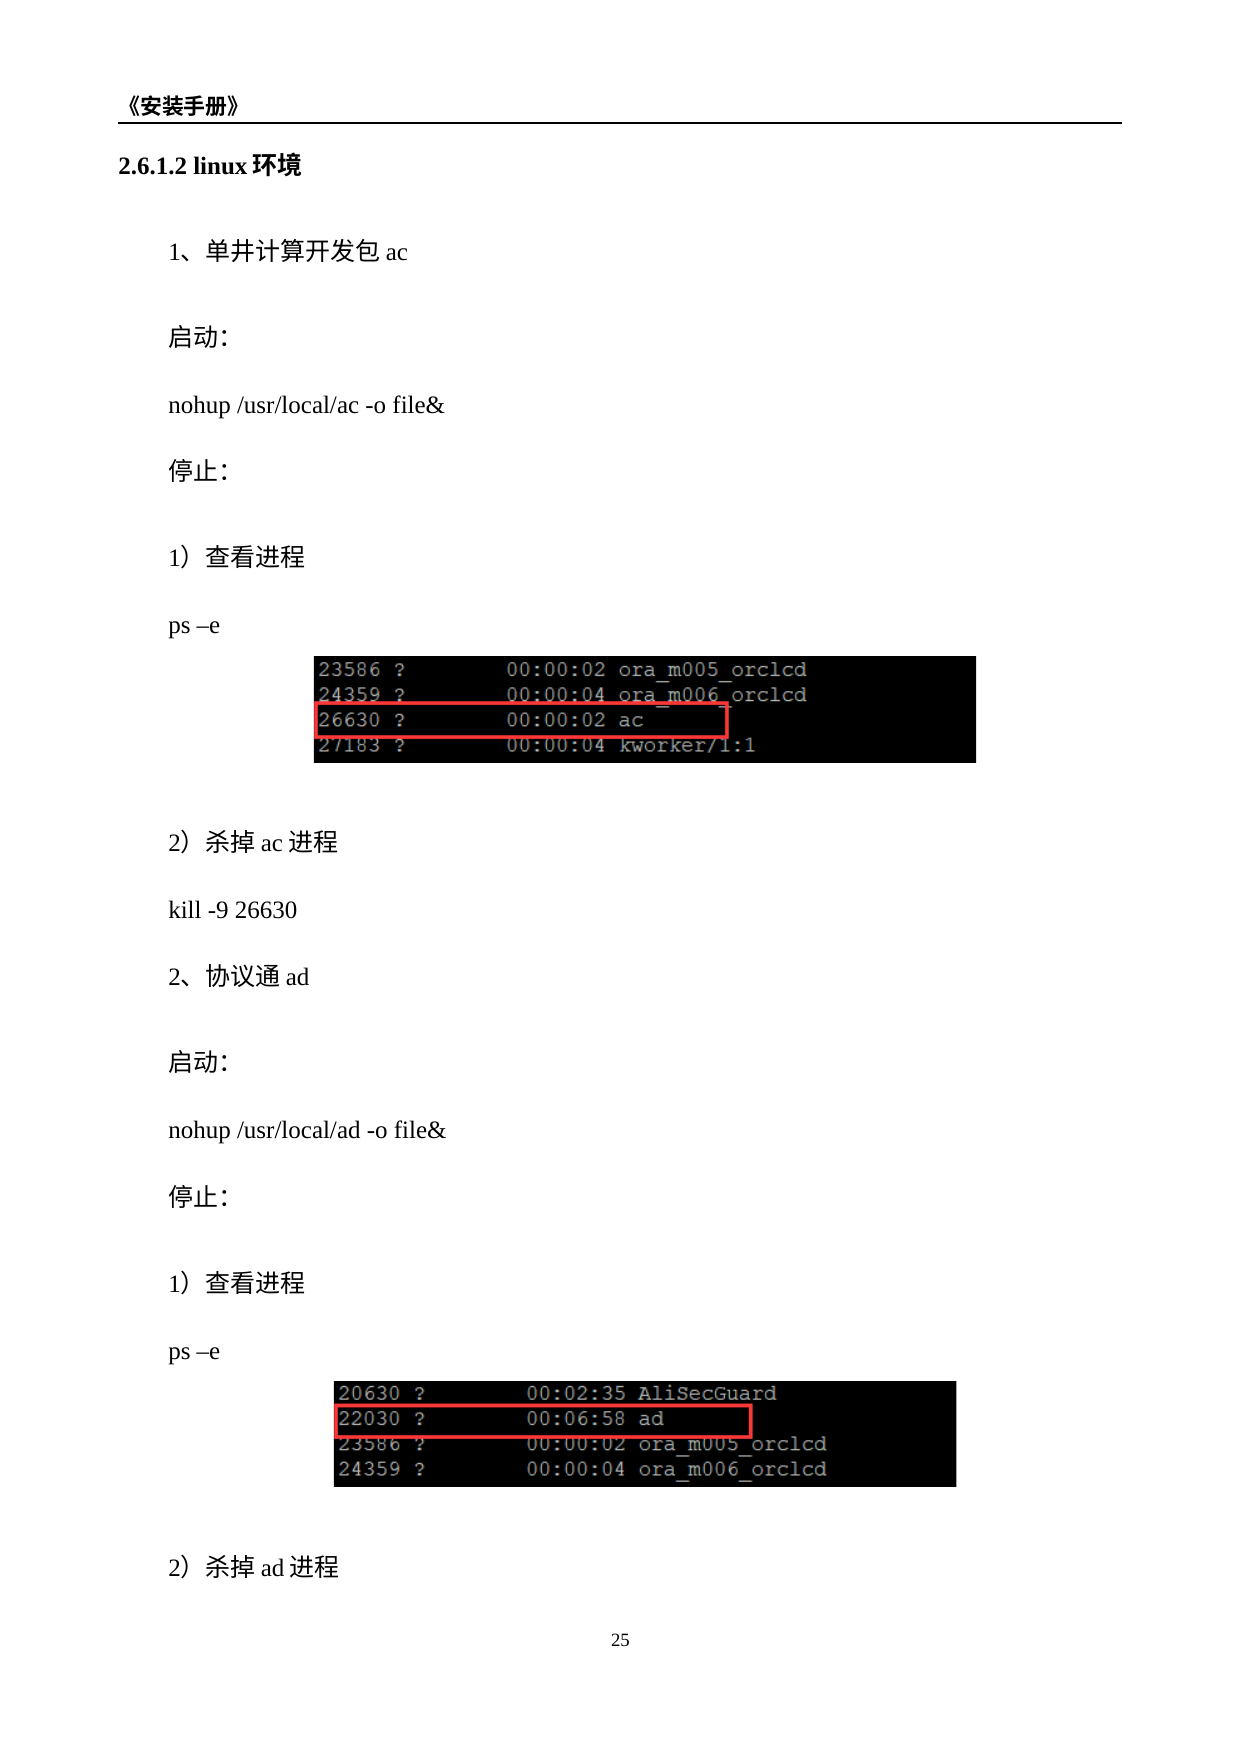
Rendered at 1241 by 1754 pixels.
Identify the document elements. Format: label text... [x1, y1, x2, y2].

text 1、单井计算开发包ac [118, 215, 1122, 283]
text 2）杀掉ad进程 [118, 1532, 1122, 1600]
text ps –e [118, 608, 1122, 642]
text 启动： [118, 301, 1122, 369]
text ps –e [118, 1333, 1122, 1367]
text 1）查看进程 [118, 522, 1122, 590]
picture [313, 656, 977, 763]
text 2）杀掉ac进程 [118, 806, 1122, 874]
text 2、协议通ad [118, 941, 1122, 1009]
text 1）查看进程 [118, 1247, 1122, 1315]
text 启动： [118, 1027, 1122, 1095]
text nohup /usr/local/ac -o file& [118, 387, 1122, 421]
text kill -9 26630 [118, 892, 1122, 926]
picture [333, 1381, 957, 1487]
text 停止： [118, 436, 1122, 504]
text 停止： [118, 1161, 1122, 1229]
text nohup /usr/local/ad -o file& [118, 1113, 1122, 1147]
subtitle 2.6.1.2 linux环境 [118, 129, 1122, 197]
